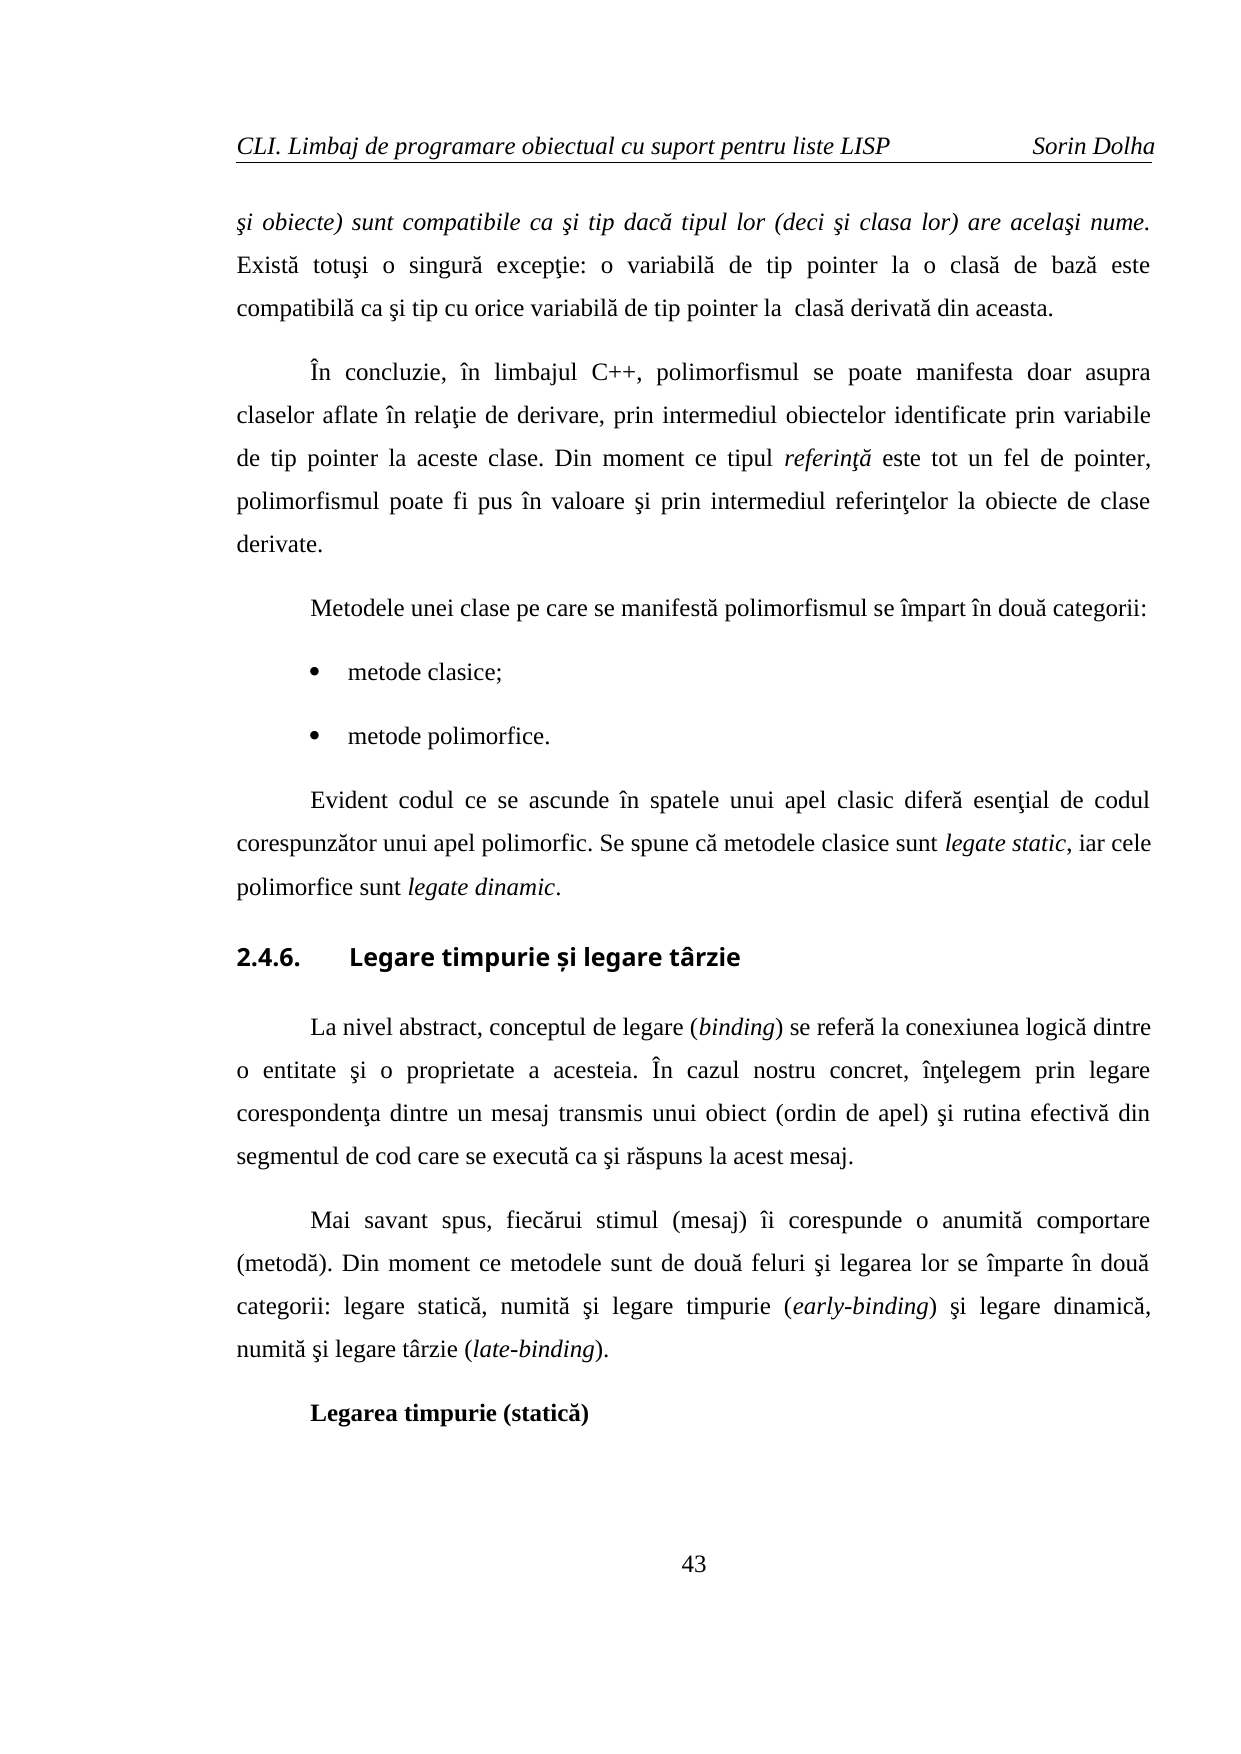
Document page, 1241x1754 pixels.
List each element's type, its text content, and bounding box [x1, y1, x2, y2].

text Metodele unei clase pe care se manifestă polimorfismul se împart în două categorii: [236, 593, 1152, 622]
text Mai savant spus, fiecărui stimul (mesaj) îi corespunde o anumită comportare (metodă). Din moment ce metodele sunt de două feluri şi legarea lor se împarte în două categorii: legare statică, numită şi legare timpurie (early-binding) şi legare dinamică, numită şi legare târzie (late-binding). [236, 1205, 1152, 1363]
text Legarea timpurie (statică) [236, 1398, 1152, 1427]
list metode clasice; [310, 657, 1152, 686]
subtitle Legare timpurie şi legare târzie [236, 940, 1152, 974]
list metode polimorfice. [310, 721, 1152, 750]
text La nivel abstract, conceptul de legare (binding) se referă la conexiunea logică dintre o entitate şi o proprietate a acesteia. În cazul nostru concret, înţelegem prin legare corespondenţa dintre un mesaj transmis unui obiect (ordin de apel) şi rutina efectivă din segmentul de cod care se execută ca şi răspuns la acest mesaj. [236, 1012, 1152, 1170]
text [236, 207, 1152, 322]
text În concluzie, în limbajul C++, polimorfismul se poate manifesta doar asupra claselor aflate în relaţie de derivare, prin intermediul obiectelor identificate prin variabile de tip pointer la aceste clase. Din moment ce tipul referinţă este tot un fel de pointer, polimorfismul poate fi pus în valoare şi prin intermediul referinţelor la obiecte de clase derivate. [236, 357, 1152, 558]
text Evident codul ce se ascunde în spatele unui apel clasic diferă esenţial de codul corespunzător unui apel polimorfic. Se spune că metodele clasice sunt legate static, iar cele polimorfice sunt legate dinamic. [236, 785, 1152, 900]
